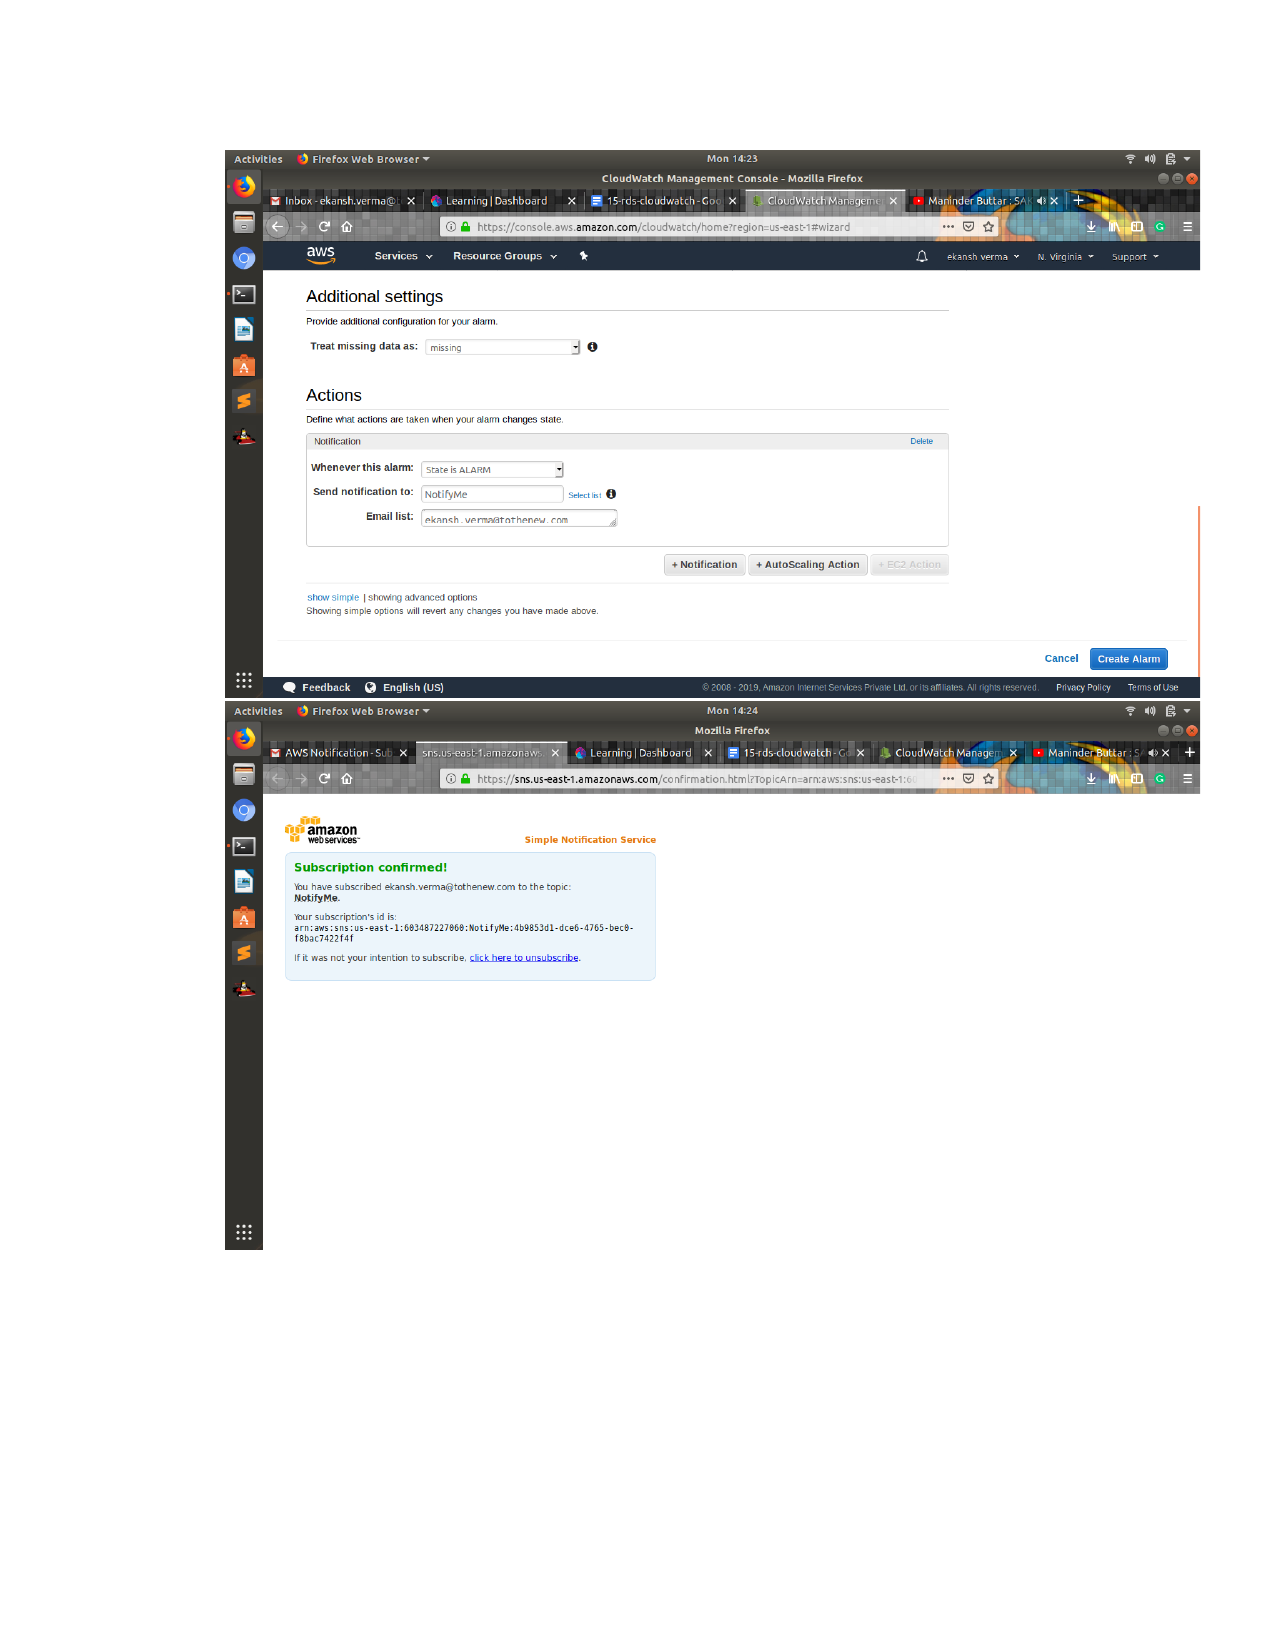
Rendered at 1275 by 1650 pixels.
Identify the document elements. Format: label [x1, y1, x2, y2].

picture [225, 701, 1200, 1250]
picture [225, 150, 1200, 698]
